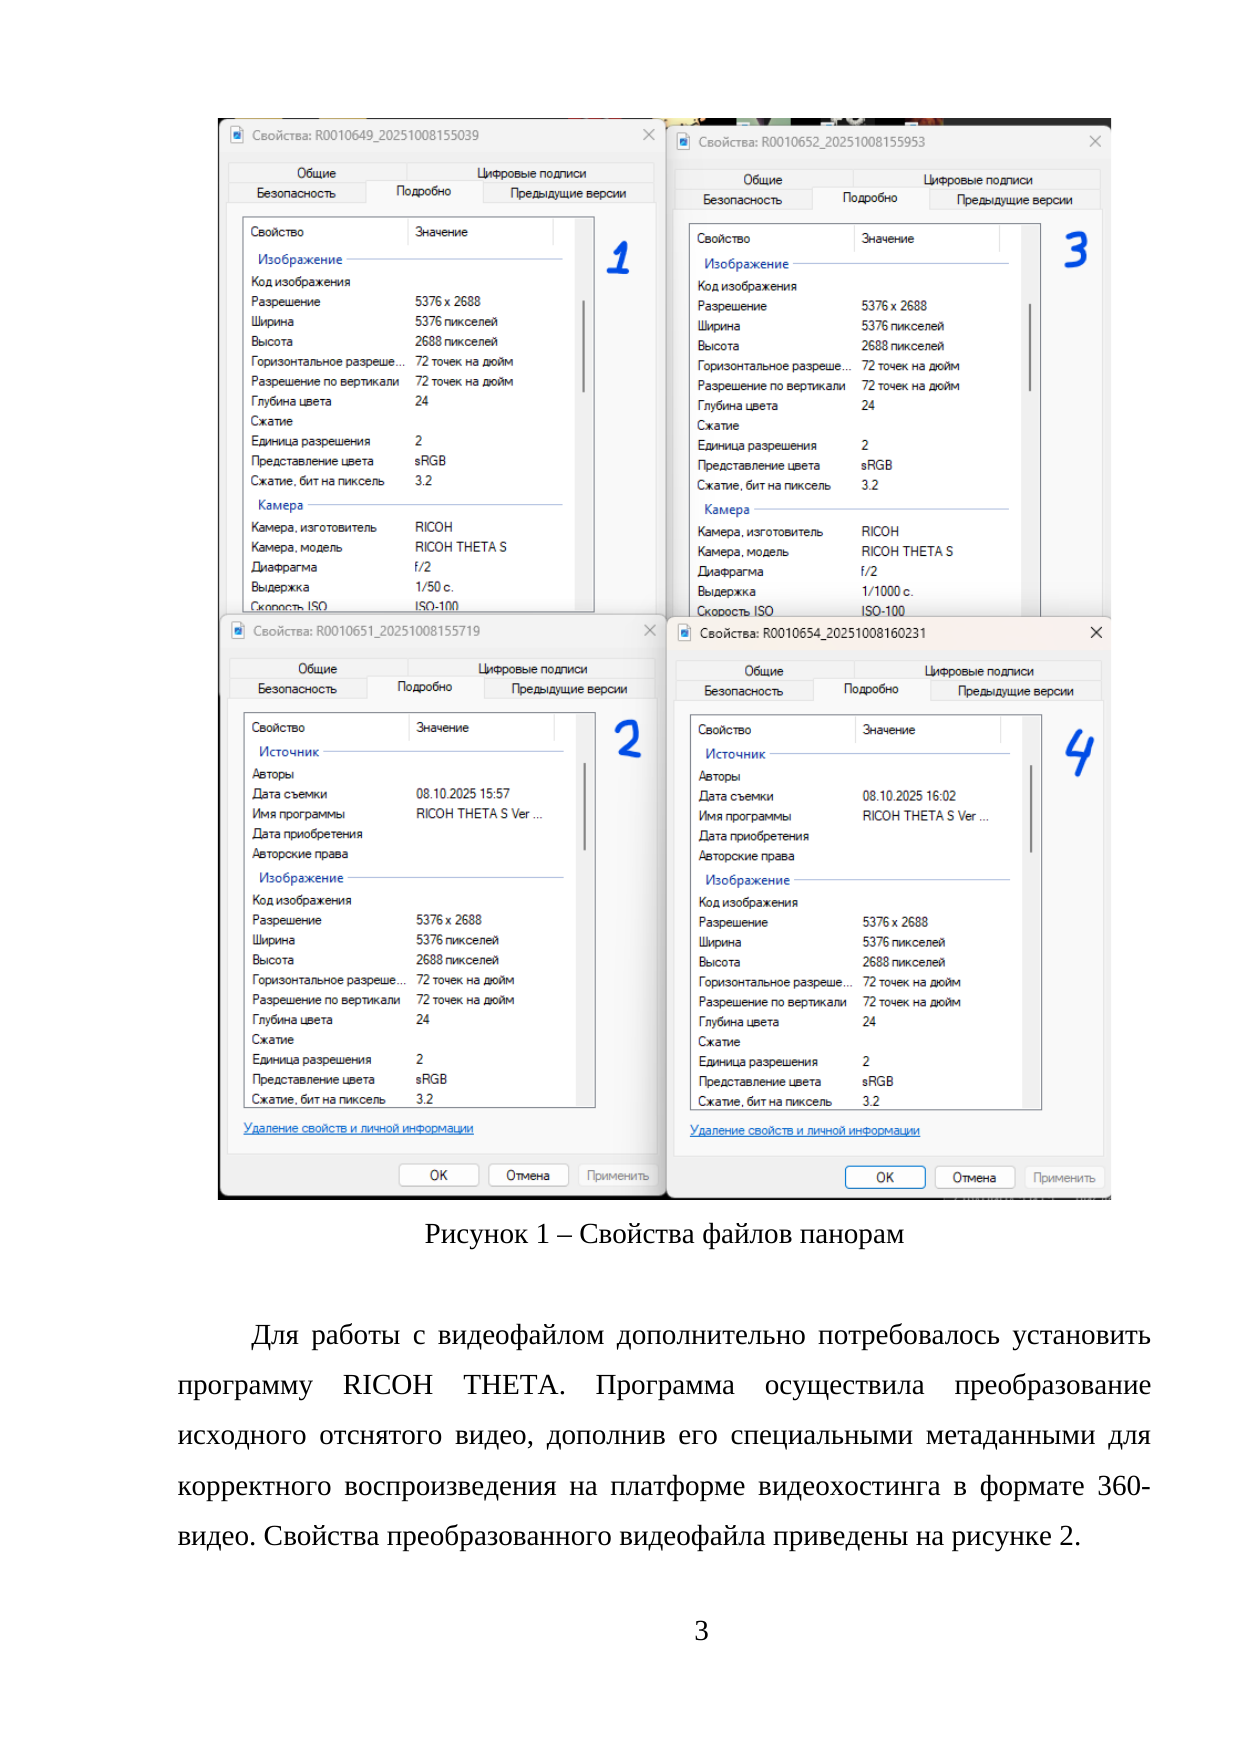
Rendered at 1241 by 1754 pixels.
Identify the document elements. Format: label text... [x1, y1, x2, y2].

text Рисунок 1 – Свойства файлов панорам [177, 1216, 1152, 1250]
picture [217, 118, 1112, 1200]
text Для работы с видеофайлом дополнительно потребовалось установить программу RICOH THETA. Программа осуществила преобразование исходного отснятого видео, дополнив его специальными метаданными для корректного воспроизведения на платформе видеохостинга в формате 360-видео. Свойства преобразованного видеофайла приведены на рисунке 2. [177, 1317, 1152, 1552]
